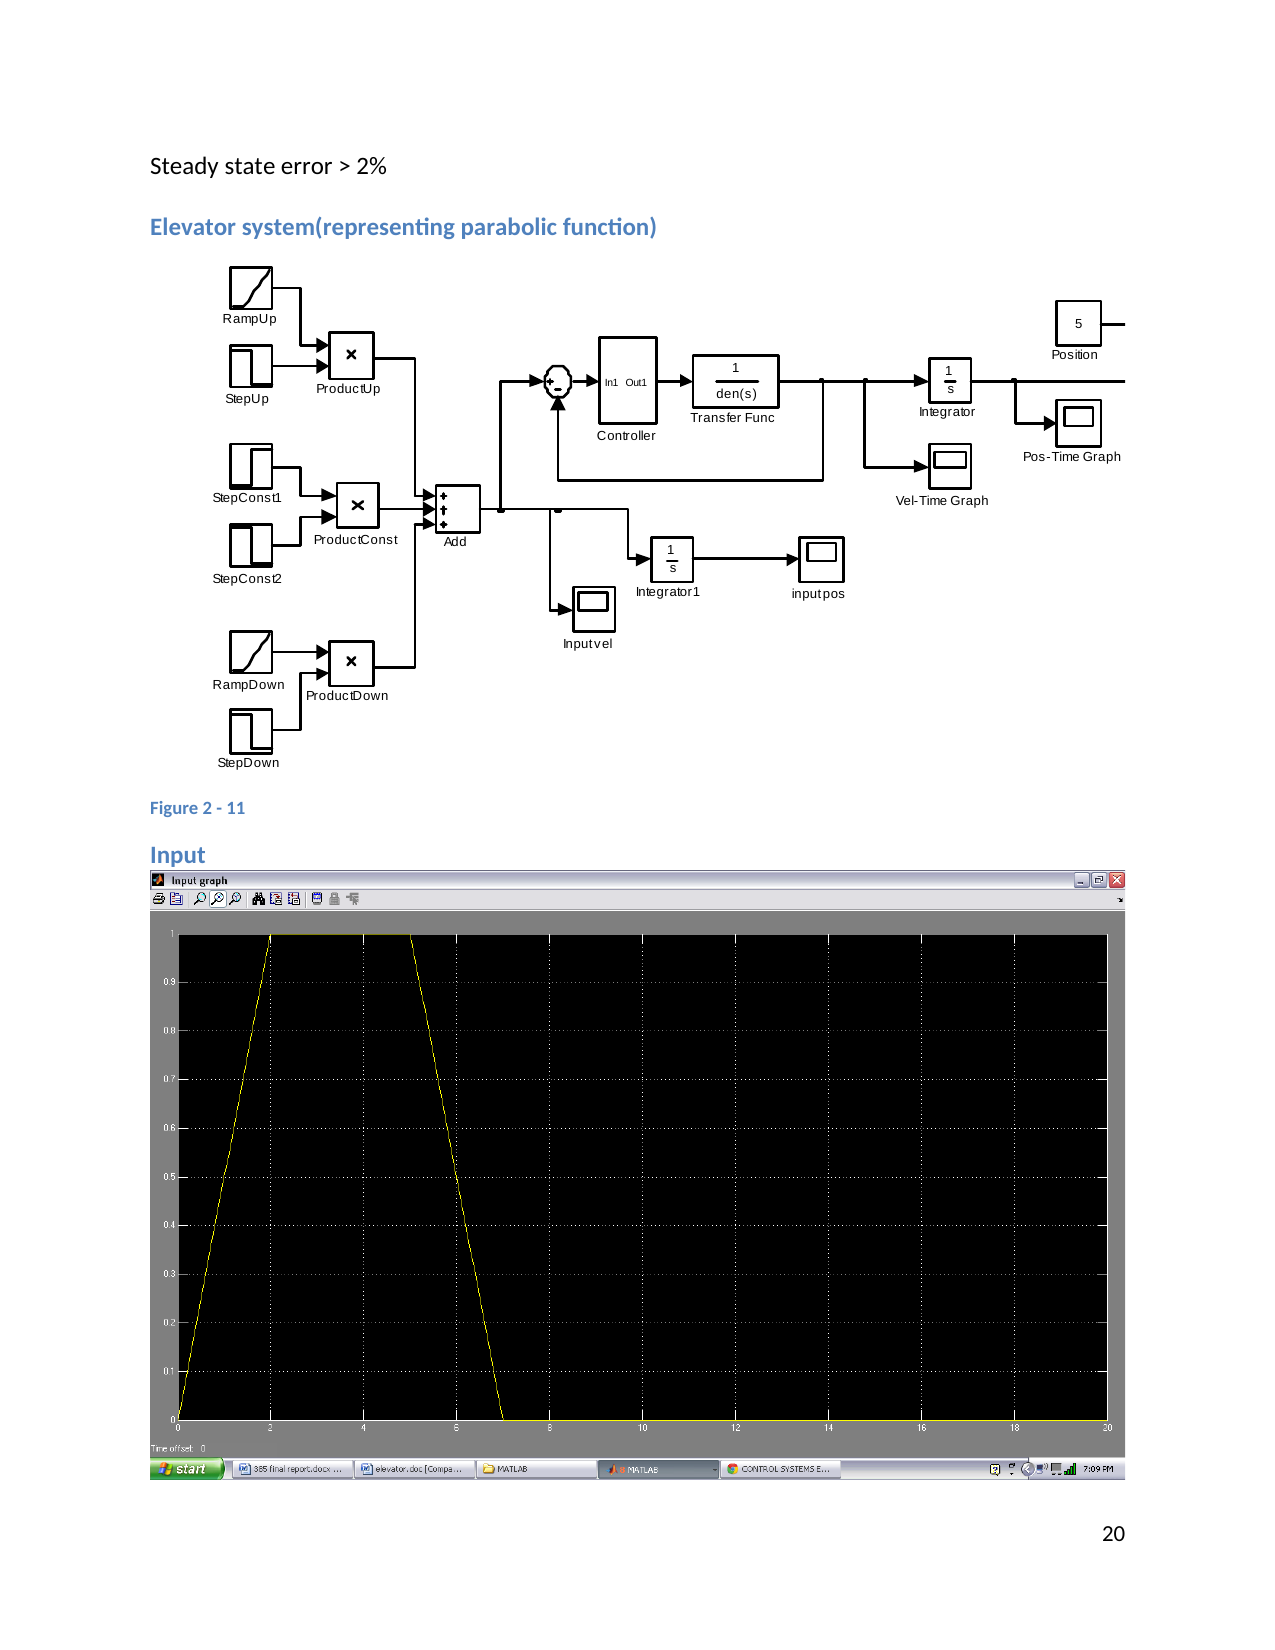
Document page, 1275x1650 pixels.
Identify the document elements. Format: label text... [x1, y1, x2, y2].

picture [150, 870, 1125, 1480]
text Figure 2 - 11 [150, 796, 1125, 819]
subtitle Elevator system(representing parabolic function) [150, 211, 1125, 241]
subtitle Input [150, 840, 1125, 870]
text Steady state error > 2% [150, 150, 1125, 181]
